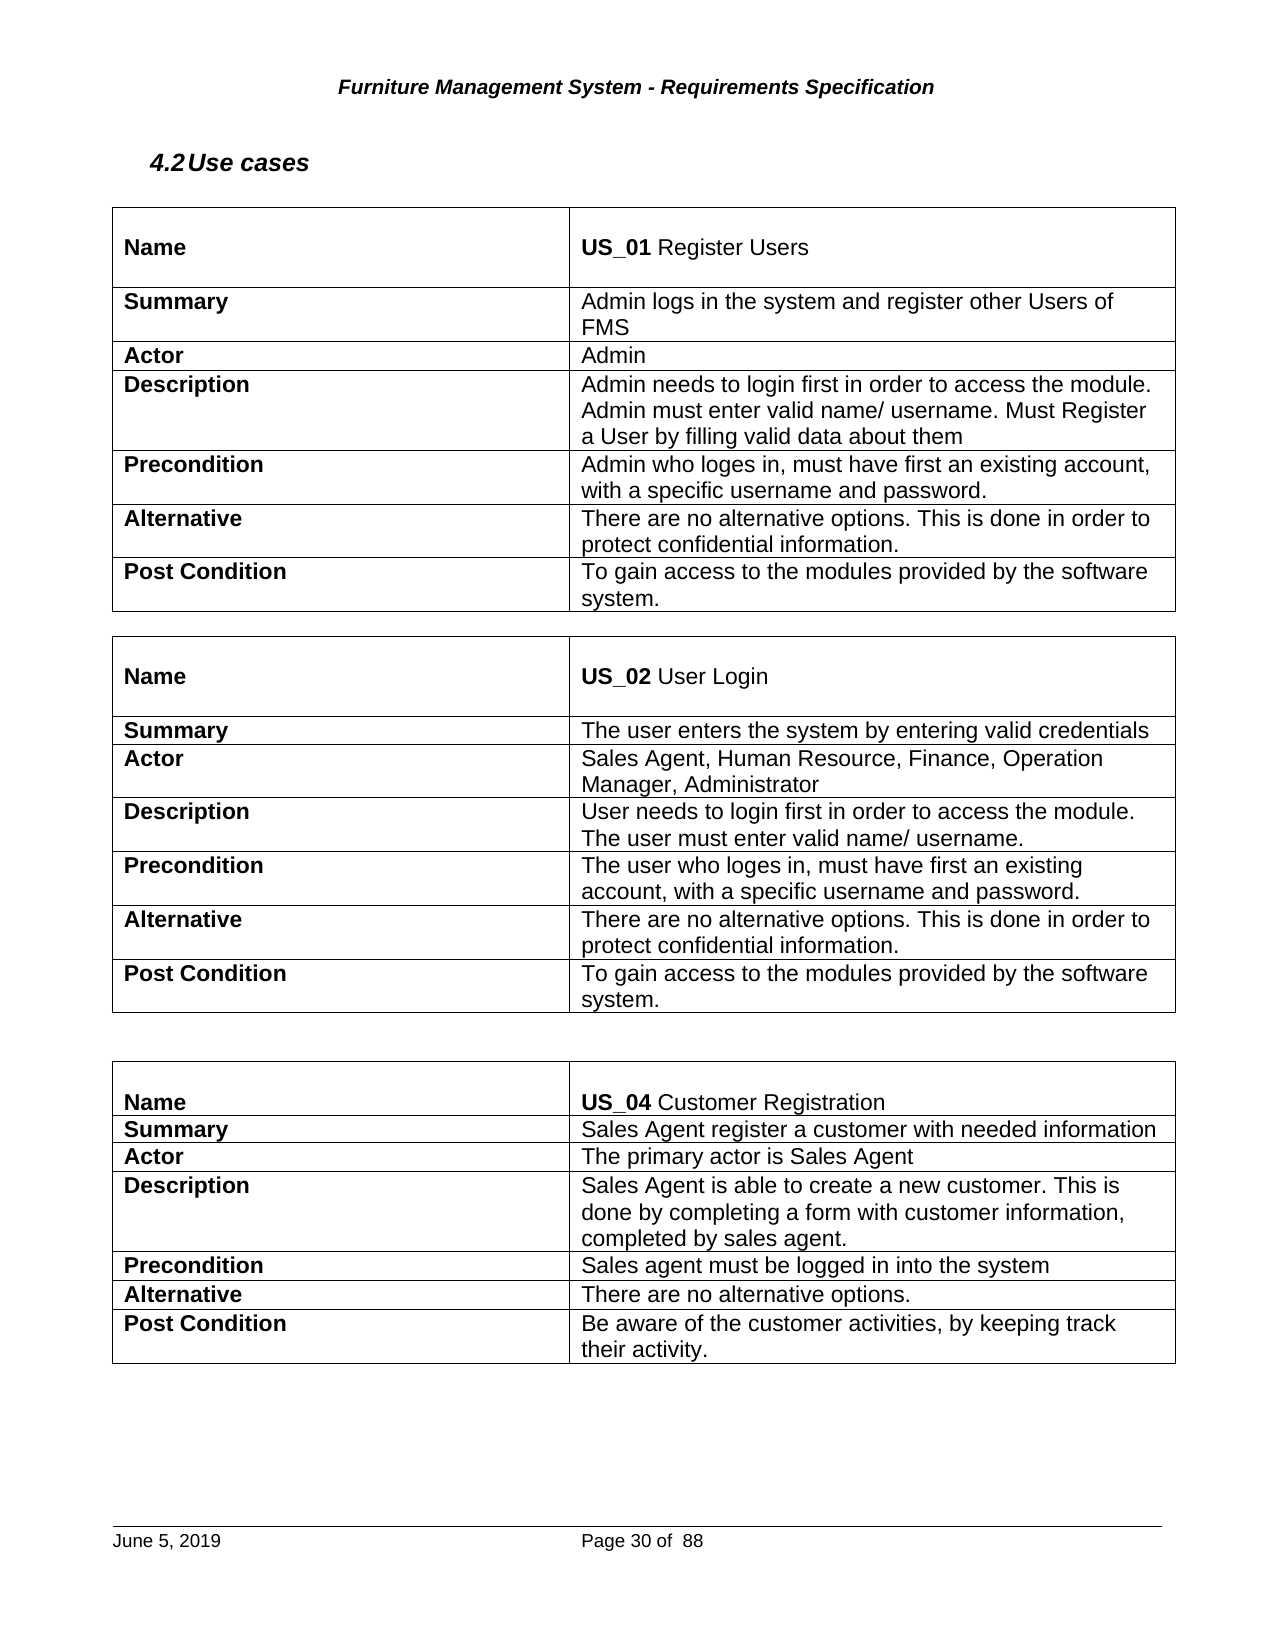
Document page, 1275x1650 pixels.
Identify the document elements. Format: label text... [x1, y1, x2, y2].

table_cell Sales Agent, Human Resource, Finance, Operation Manager, Administrator [570, 745, 1175, 797]
table_cell The primary actor is Sales Agent [570, 1143, 1175, 1171]
table_cell Description [113, 371, 569, 450]
table_cell Summary [113, 288, 569, 341]
table_header Name [113, 1062, 569, 1115]
table_cell Admin who loges in, must have first an existing account, with a specific username and password. [570, 451, 1175, 503]
table_cell Sales Agent is able to create a new customer. This is done by completing a form with customer information, completed by sales agent. [570, 1172, 1175, 1251]
table_cell Post Condition [113, 1310, 569, 1362]
table_cell Summary [113, 1116, 569, 1142]
table_cell To gain access to the modules provided by the software system. [570, 558, 1175, 611]
table_cell Admin needs to login first in order to access the module. Admin must enter valid name/ username. Must Register a User by filling valid data about them [570, 371, 1175, 450]
table_cell User needs to login first in order to access the module. The user must enter valid name/ username. [570, 798, 1175, 851]
table_cell Precondition [113, 1252, 569, 1280]
table_cell Precondition [113, 451, 569, 503]
table_cell There are no alternative options. This is done in order to protect confidential information. [570, 906, 1175, 958]
table_header US_04 Customer Registration [570, 1062, 1175, 1115]
table_cell Alternative [113, 906, 569, 958]
table_cell To gain access to the modules provided by the software system. [570, 960, 1175, 1012]
table_cell Sales Agent register a customer with needed information [570, 1116, 1175, 1142]
table_cell Alternative [113, 1281, 569, 1309]
table_cell Alternative [113, 505, 569, 557]
table_cell There are no alternative options. [570, 1281, 1175, 1309]
table_cell Actor [113, 1143, 569, 1171]
table_header Name [113, 208, 569, 287]
table_cell Summary [113, 717, 569, 743]
table_header Name [113, 637, 569, 716]
table_cell Description [113, 1172, 569, 1251]
table_cell Admin logs in the system and register other Users of FMS [570, 288, 1175, 341]
table_cell Post Condition [113, 960, 569, 1012]
table_cell Actor [113, 745, 569, 797]
table_header US_02 User Login [570, 637, 1175, 716]
table_cell Sales agent must be logged in into the system [570, 1252, 1175, 1280]
table_cell Actor [113, 342, 569, 369]
table_cell Description [113, 798, 569, 851]
table_cell The user enters the system by entering valid credentials [570, 717, 1175, 743]
table_cell The user who loges in, must have first an existing account, with a specific username and password. [570, 852, 1175, 905]
table_cell Be aware of the customer activities, by keeping track their activity. [570, 1310, 1175, 1362]
table_cell Admin [570, 342, 1175, 369]
table_header US_01 Register Users [570, 208, 1175, 287]
table_cell There are no alternative options. This is done in order to protect confidential information. [570, 505, 1175, 557]
table_cell Post Condition [113, 558, 569, 611]
table_cell Precondition [113, 852, 569, 905]
subtitle Use cases [150, 148, 1162, 177]
